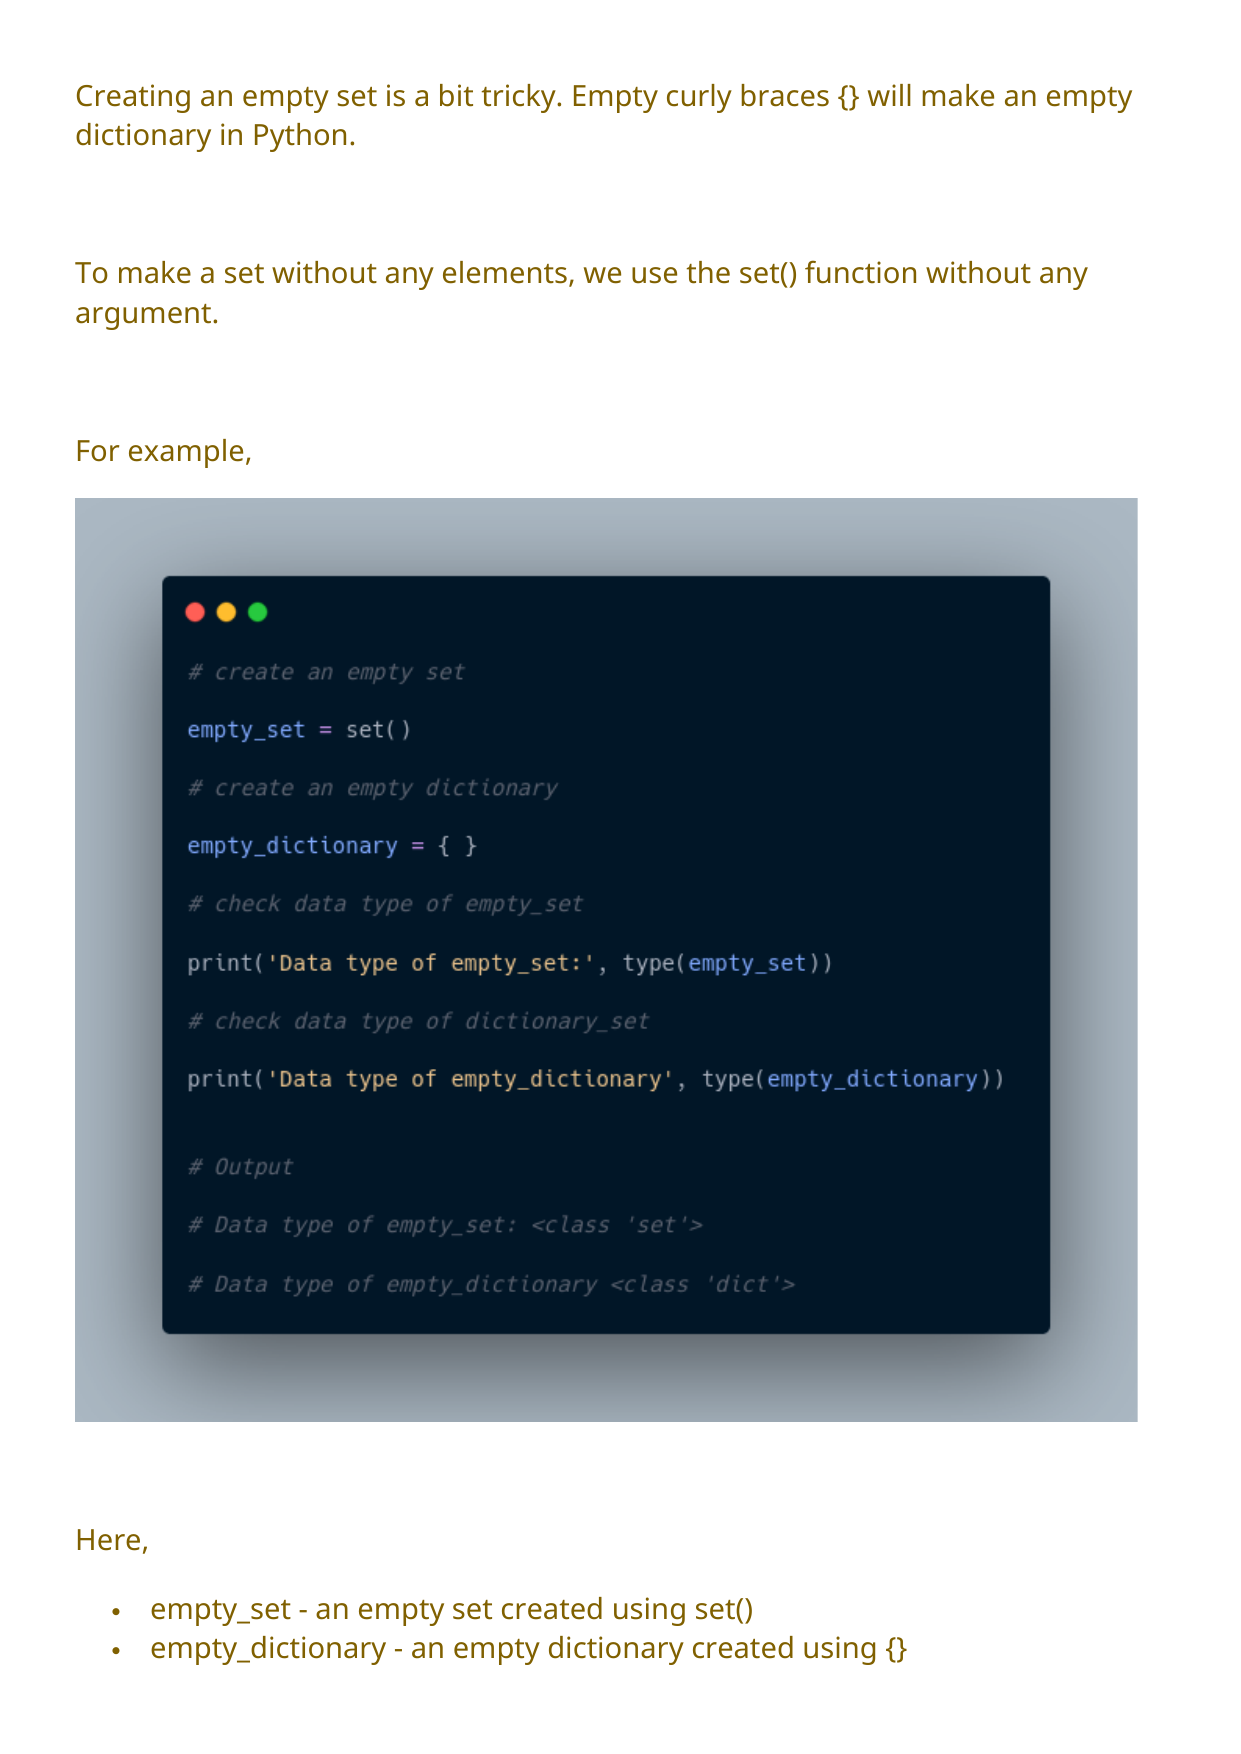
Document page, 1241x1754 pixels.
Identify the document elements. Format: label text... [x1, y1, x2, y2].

list empty_set - an empty set created using set() [112, 1588, 1165, 1628]
text Here, [75, 1519, 1165, 1559]
list empty_dictionary - an empty dictionary created using {} [112, 1628, 1165, 1667]
text Creating an empty set is a bit tricky. Empty curly braces {} will make an empty dictionary in Python. [75, 75, 1165, 154]
text To make a set without any elements, we use the set() function without any argument. [75, 252, 1165, 332]
text For example, [75, 430, 1165, 469]
picture [75, 498, 1138, 1422]
